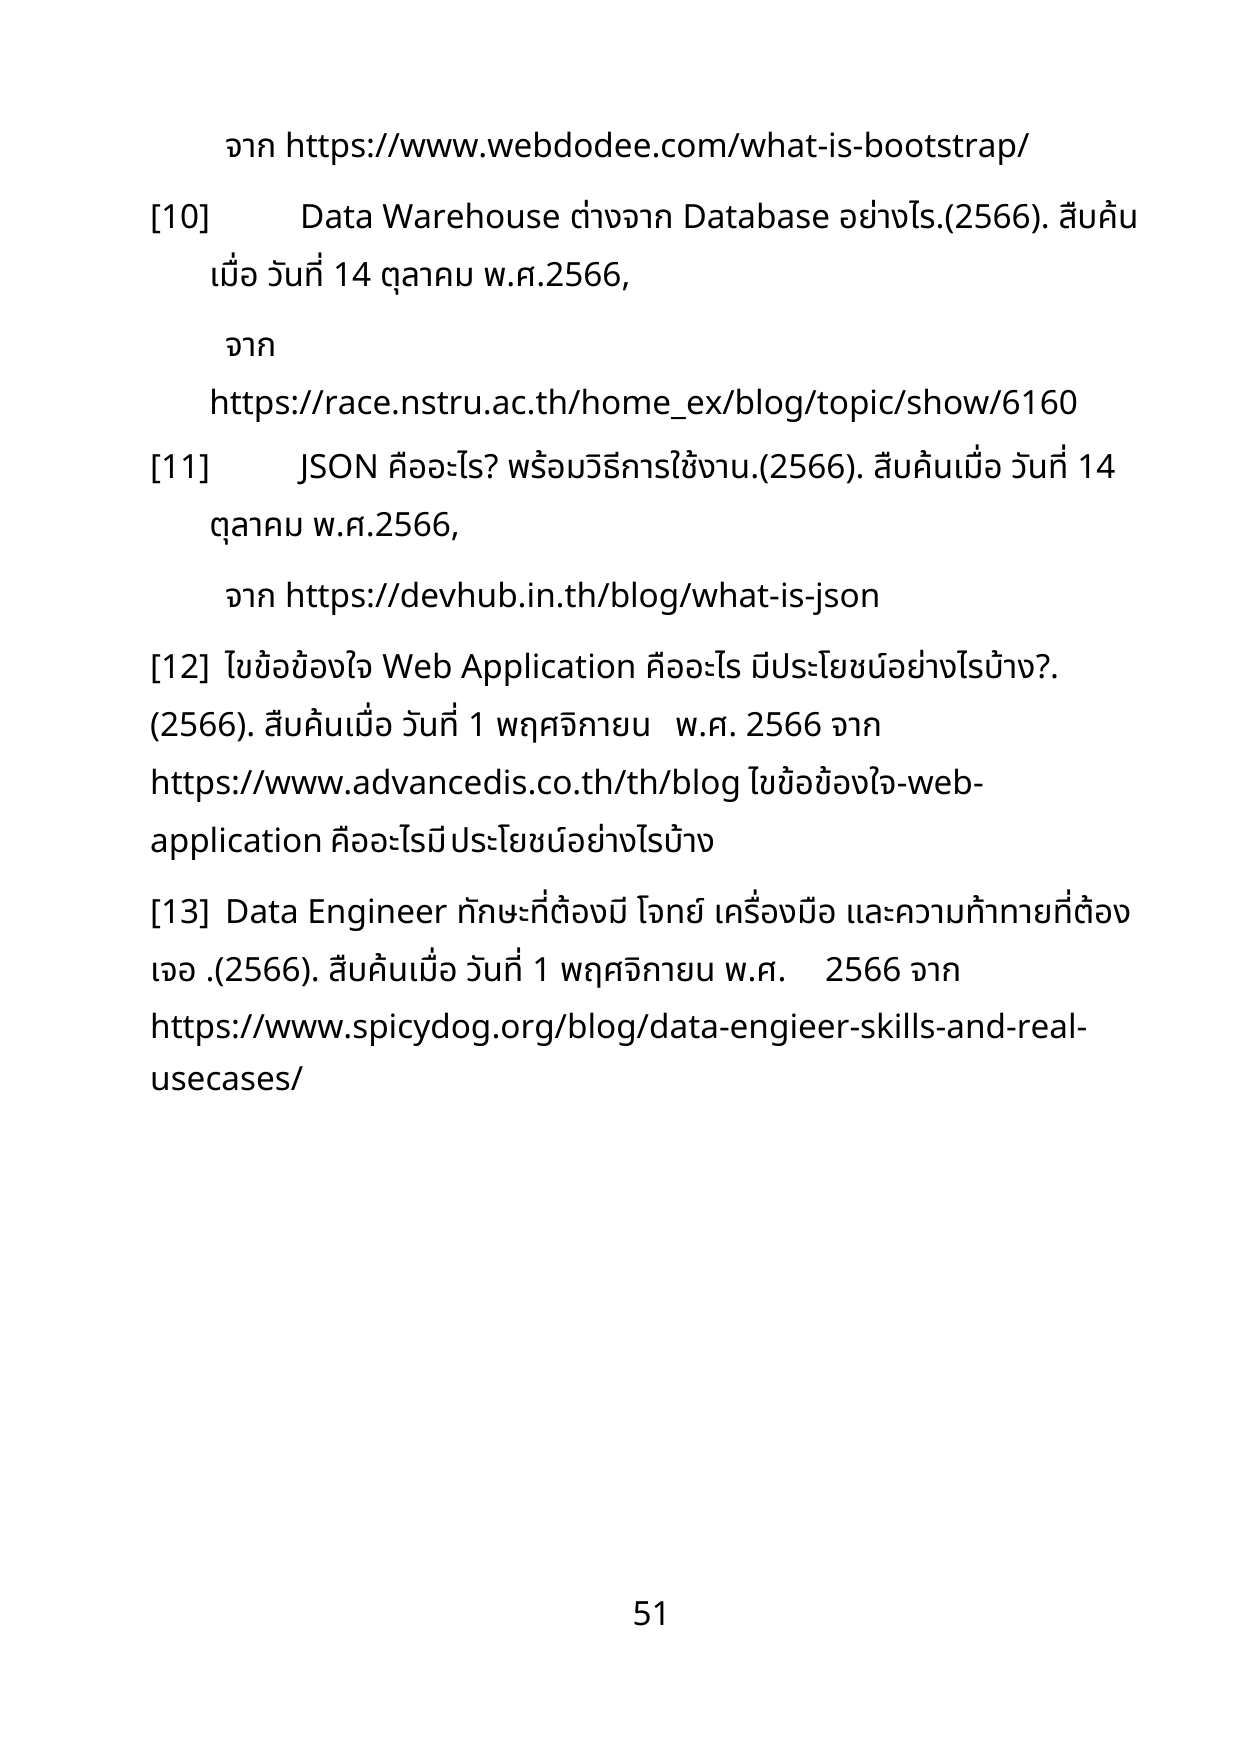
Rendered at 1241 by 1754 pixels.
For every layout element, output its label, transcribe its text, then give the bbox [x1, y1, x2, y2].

text [10] Data Warehouse ต่างจาก Database อย่างไร.(2566). สืบค้นเมื่อ วันที่ 14 ตุลาคม พ.ศ.2566, [150, 192, 1153, 301]
text จาก https://www.webdodee.com/what-is-bootstrap/ [150, 122, 1153, 172]
text [12] ไขข้อข้องใจ Web Application คืออะไร มีประโยชน์อย่างไรบ้าง?.(2566). สืบค้นเมื่อ วันที่ 1 พฤศจิกายน พ.ศ. 2566 จาก https://www.advancedis.co.th/th/blogไขข้อข้องใจ-web-applicationคืออะไรมี ประโยชน์อย่างไรบ้าง [150, 642, 1153, 867]
text จาก https://race.nstru.ac.th/home_ex/blog/topic/show/6160 [150, 321, 1153, 424]
text [11] JSON คืออะไร? พร้อมวิธีการใช้งาน.(2566). สืบค้นเมื่อ วันที่ 14 ตุลาคม พ.ศ.2566, [150, 443, 1153, 552]
text [13] Data Engineer ทักษะที่ต้องมี โจทย์ เครื่องมือ และความท้าทายที่ต้องเจอ .(2566). สืบค้นเมื่อ วันที่ 1 พฤศจิกายน พ.ศ. 2566 จาก https://www.spicydog.org/blog/data-engieer-skills-and-real-usecases/ [150, 887, 1153, 1101]
text จาก https://devhub.in.th/blog/what-is-json [150, 572, 1153, 622]
